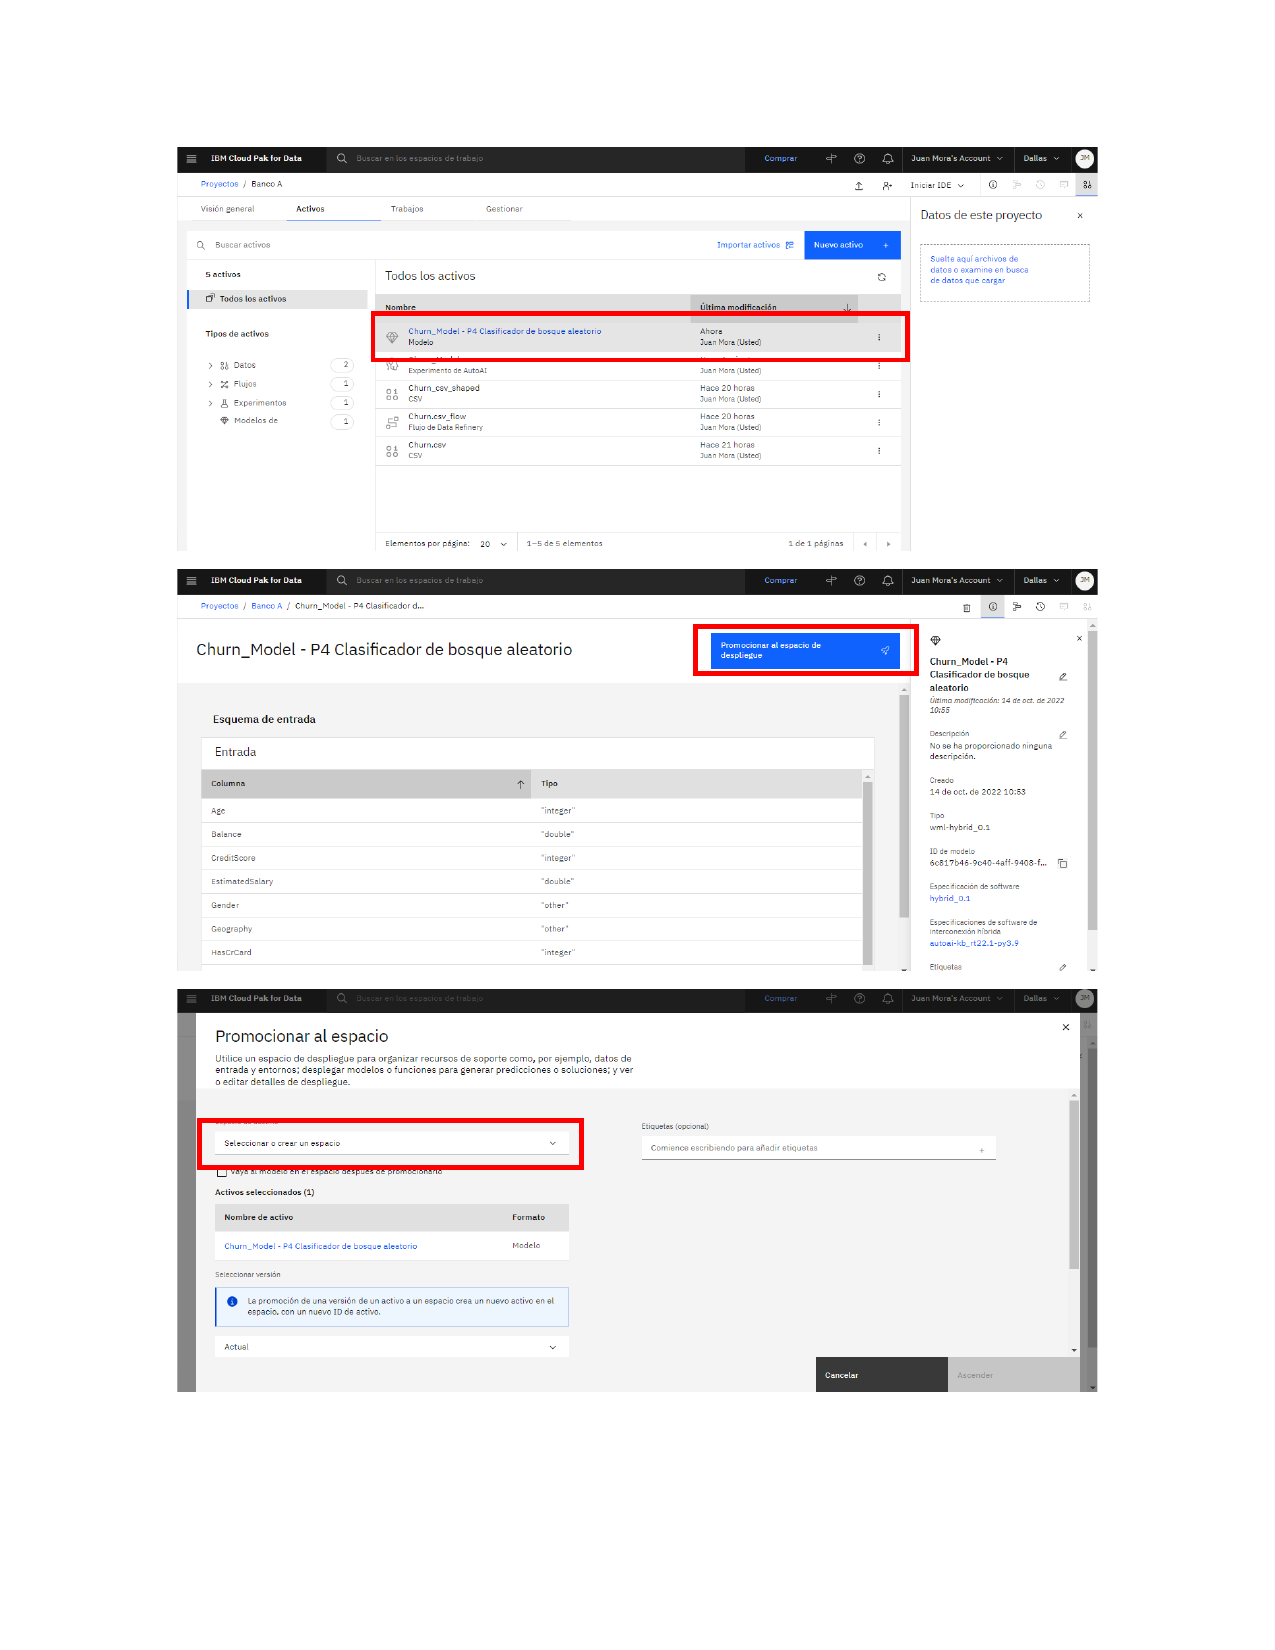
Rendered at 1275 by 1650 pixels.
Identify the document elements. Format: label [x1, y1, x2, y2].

picture [177, 147, 1098, 551]
picture [177, 989, 1098, 1392]
picture [177, 569, 1098, 971]
